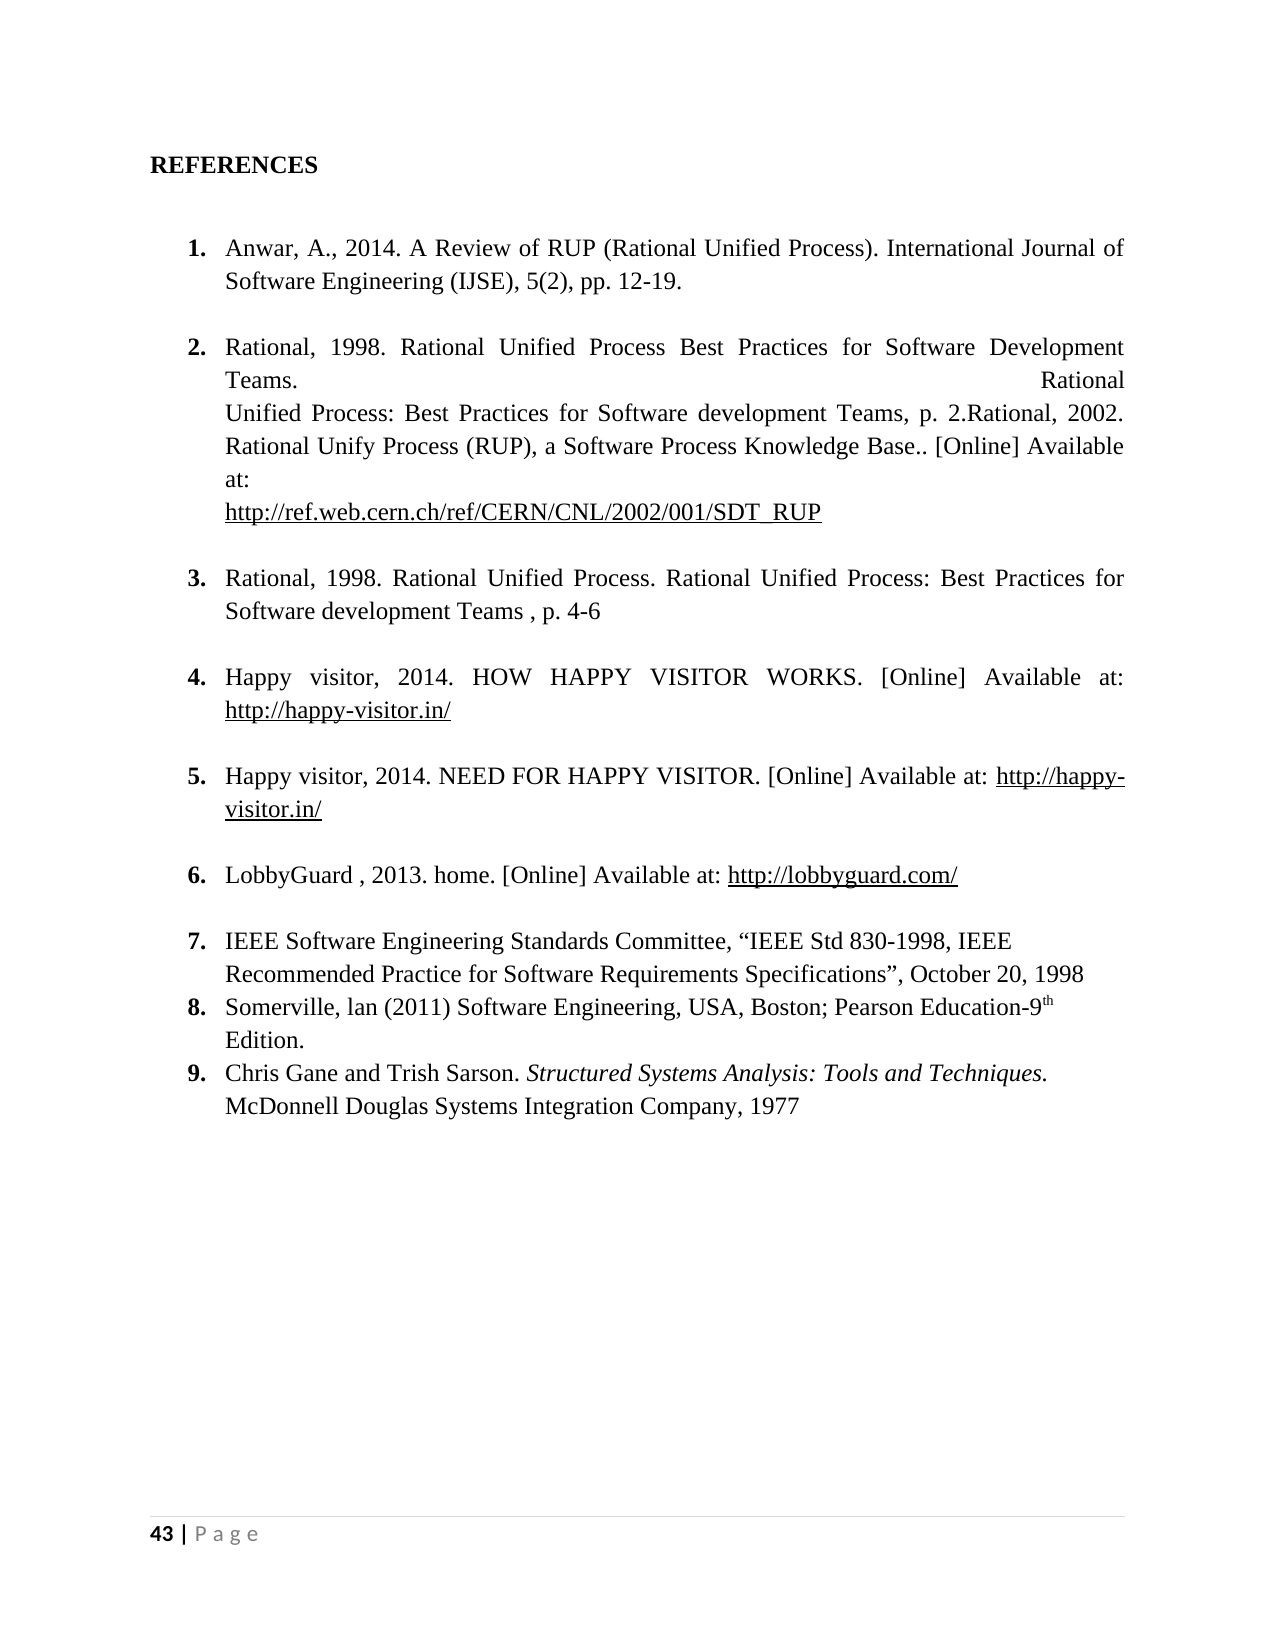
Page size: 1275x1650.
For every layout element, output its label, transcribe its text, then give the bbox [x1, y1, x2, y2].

list Happy visitor, 2014. HOW HAPPY VISITOR WORKS. [Online] Available at: http://happy-visitor.in/ [187, 662, 1125, 724]
list Rational, 1998. Rational Unified Process. Rational Unified Process: Best Practices for Software development Teams , p. 4-6 [187, 563, 1125, 625]
list Chris Gane and Trish Sarson. Structured Systems Analysis: Tools and Techniques. McDonnell Douglas Systems Integration Company, 1977 [187, 1058, 1125, 1120]
list Somerville, lan (2011) Software Engineering, USA, Boston; Pearson Education-9th Edition. [187, 992, 1125, 1054]
list Happy visitor, 2014. NEED FOR HAPPY VISITOR. [Online] Available at: http://happy-visitor.in/ [187, 761, 1125, 823]
list Anwar, A., 2014. A Review of RUP (Rational Unified Process). International Journal of Software Engineering (IJSE), 5(2), pp. 12-19. [187, 233, 1125, 294]
list Rational, 1998. Rational Unified Process Best Practices for Software Development Teams. Rational Unified Process: Best Practices for Software development Teams, p. 2.Rational, 2002. Rational Unify Process (RUP), a Software Process Knowledge Base.. [Online] Available at: http://ref.web.cern.ch/ref/CERN/CNL/2002/001/SDT_RUP [187, 332, 1125, 526]
subtitle REFERENCES [150, 150, 1125, 179]
list LobbyGuard , 2013. home. [Online] Available at: http://lobbyguard.com/ [187, 860, 1125, 889]
list IEEE Software Engineering Standards Committee, “IEEE Std 830-1998, IEEE Recommended Practice for Software Requirements Specifications”, October 20, 1998 [187, 926, 1125, 988]
